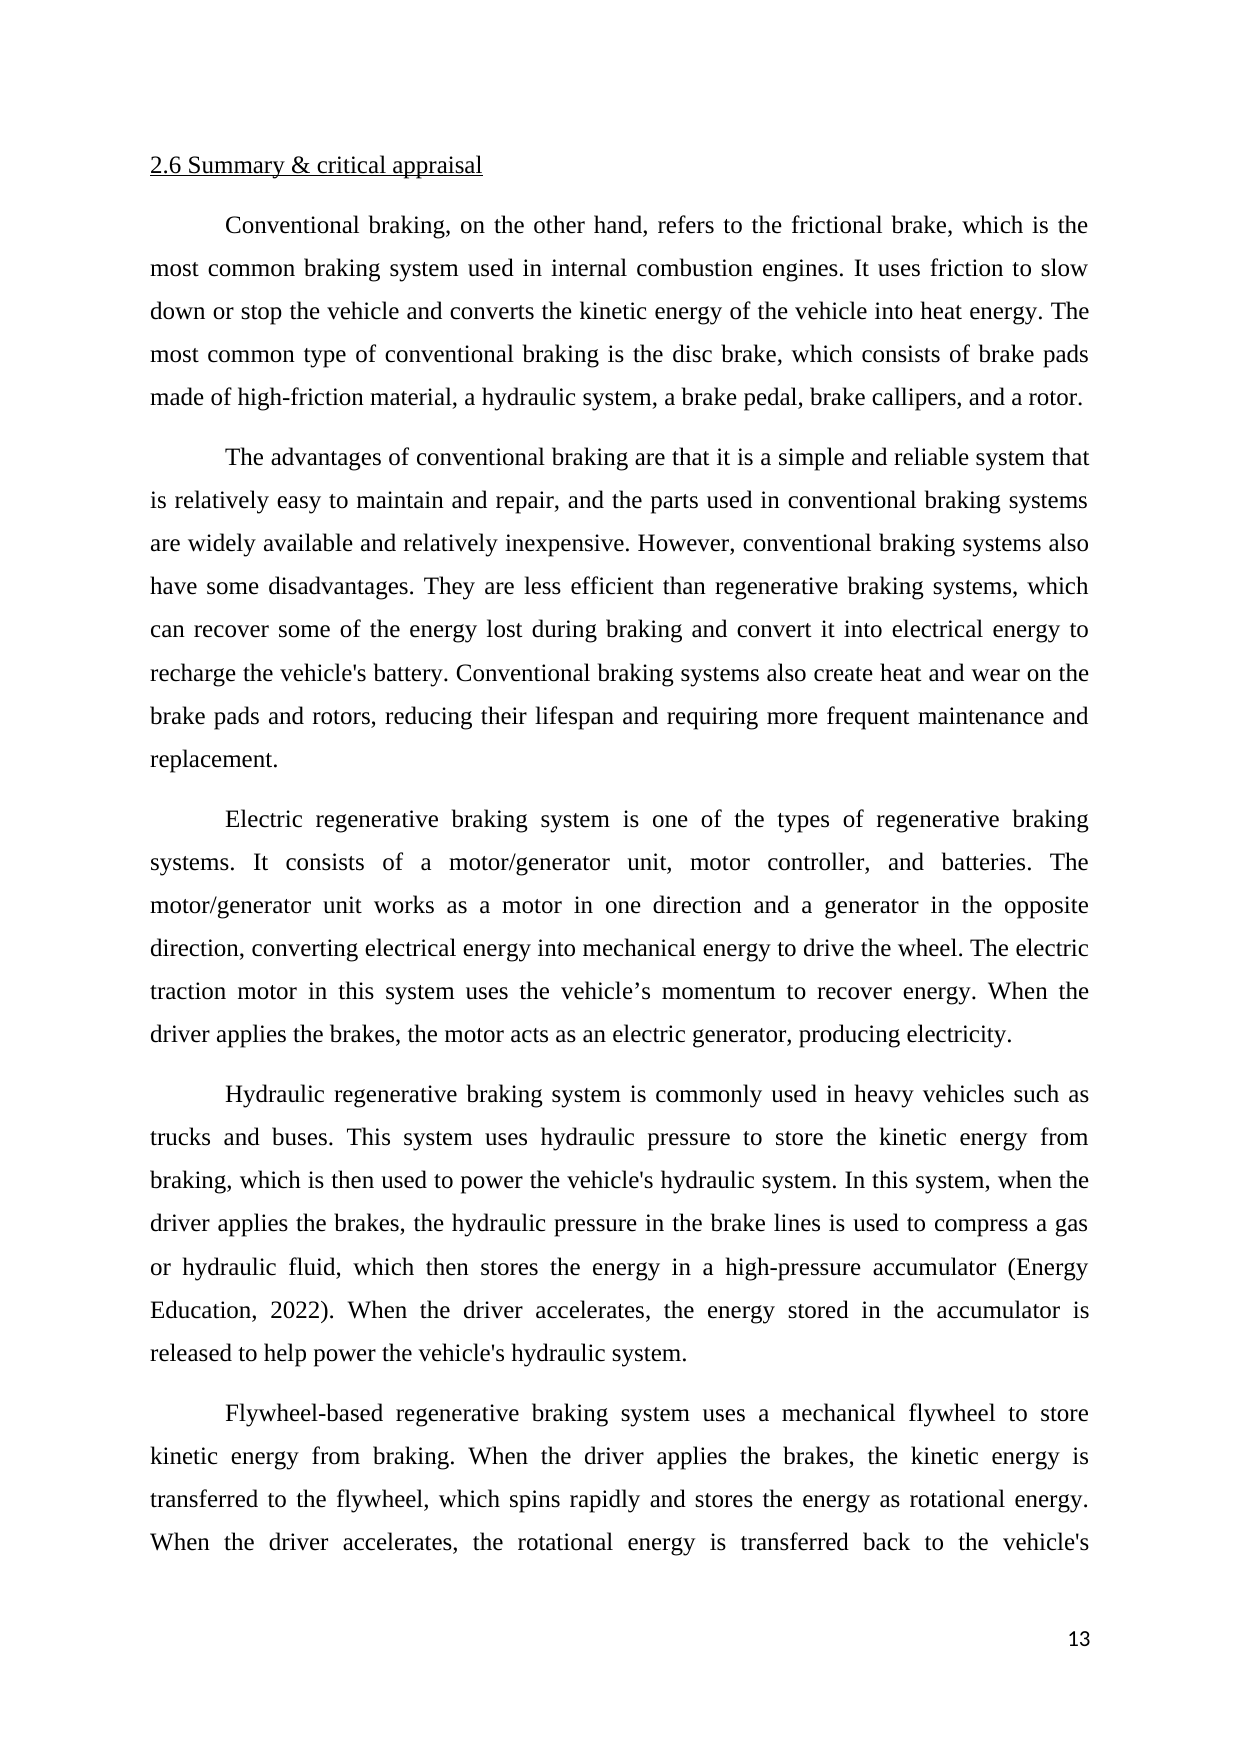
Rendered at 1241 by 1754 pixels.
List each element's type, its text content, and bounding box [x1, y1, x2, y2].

text Hydraulic regenerative braking system is commonly used in heavy vehicles such as trucks and buses. This system uses hydraulic pressure to store the kinetic energy from braking, which is then used to power the vehicle's hydraulic system. In this system, when the driver applies the brakes, the hydraulic pressure in the brake lines is used to compress a gas or hydraulic fluid, which then stores the energy in a high-pressure accumulator (Energy Education, 2022). When the driver accelerates, the energy stored in the accumulator is released to help power the vehicle's hydraulic system. [150, 1079, 1090, 1367]
text 2.6 Summary & critical appraisal [150, 150, 1090, 179]
text Conventional braking, on the other hand, refers to the frictional brake, which is the most common braking system used in internal combustion engines. It uses friction to slow down or stop the vehicle and converts the kinetic energy of the vehicle into heat energy. The most common type of conventional braking is the disc brake, which consists of brake pads made of high-friction material, a hydraulic system, a brake pedal, brake callipers, and a rotor. [150, 210, 1090, 411]
text Electric regenerative braking system is one of the types of regenerative braking systems. It consists of a motor/generator unit, motor controller, and batteries. The motor/generator unit works as a motor in one direction and a generator in the opposite direction, converting electrical energy into mechanical energy to drive the wheel. The electric traction motor in this system uses the vehicle’s momentum to recover energy. When the driver applies the brakes, the motor acts as an electric generator, producing electricity. [150, 804, 1090, 1048]
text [150, 1398, 1090, 1556]
text The advantages of conventional braking are that it is a simple and reliable system that is relatively easy to maintain and repair, and the parts used in conventional braking systems are widely available and relatively inexpensive. However, conventional braking systems also have some disadvantages. They are less efficient than regenerative braking systems, which can recover some of the energy lost during braking and convert it into electrical energy to recharge the vehicle's battery. Conventional braking systems also create heat and wear on the brake pads and rotors, reducing their lifespan and requiring more frequent maintenance and replacement. [150, 442, 1090, 773]
